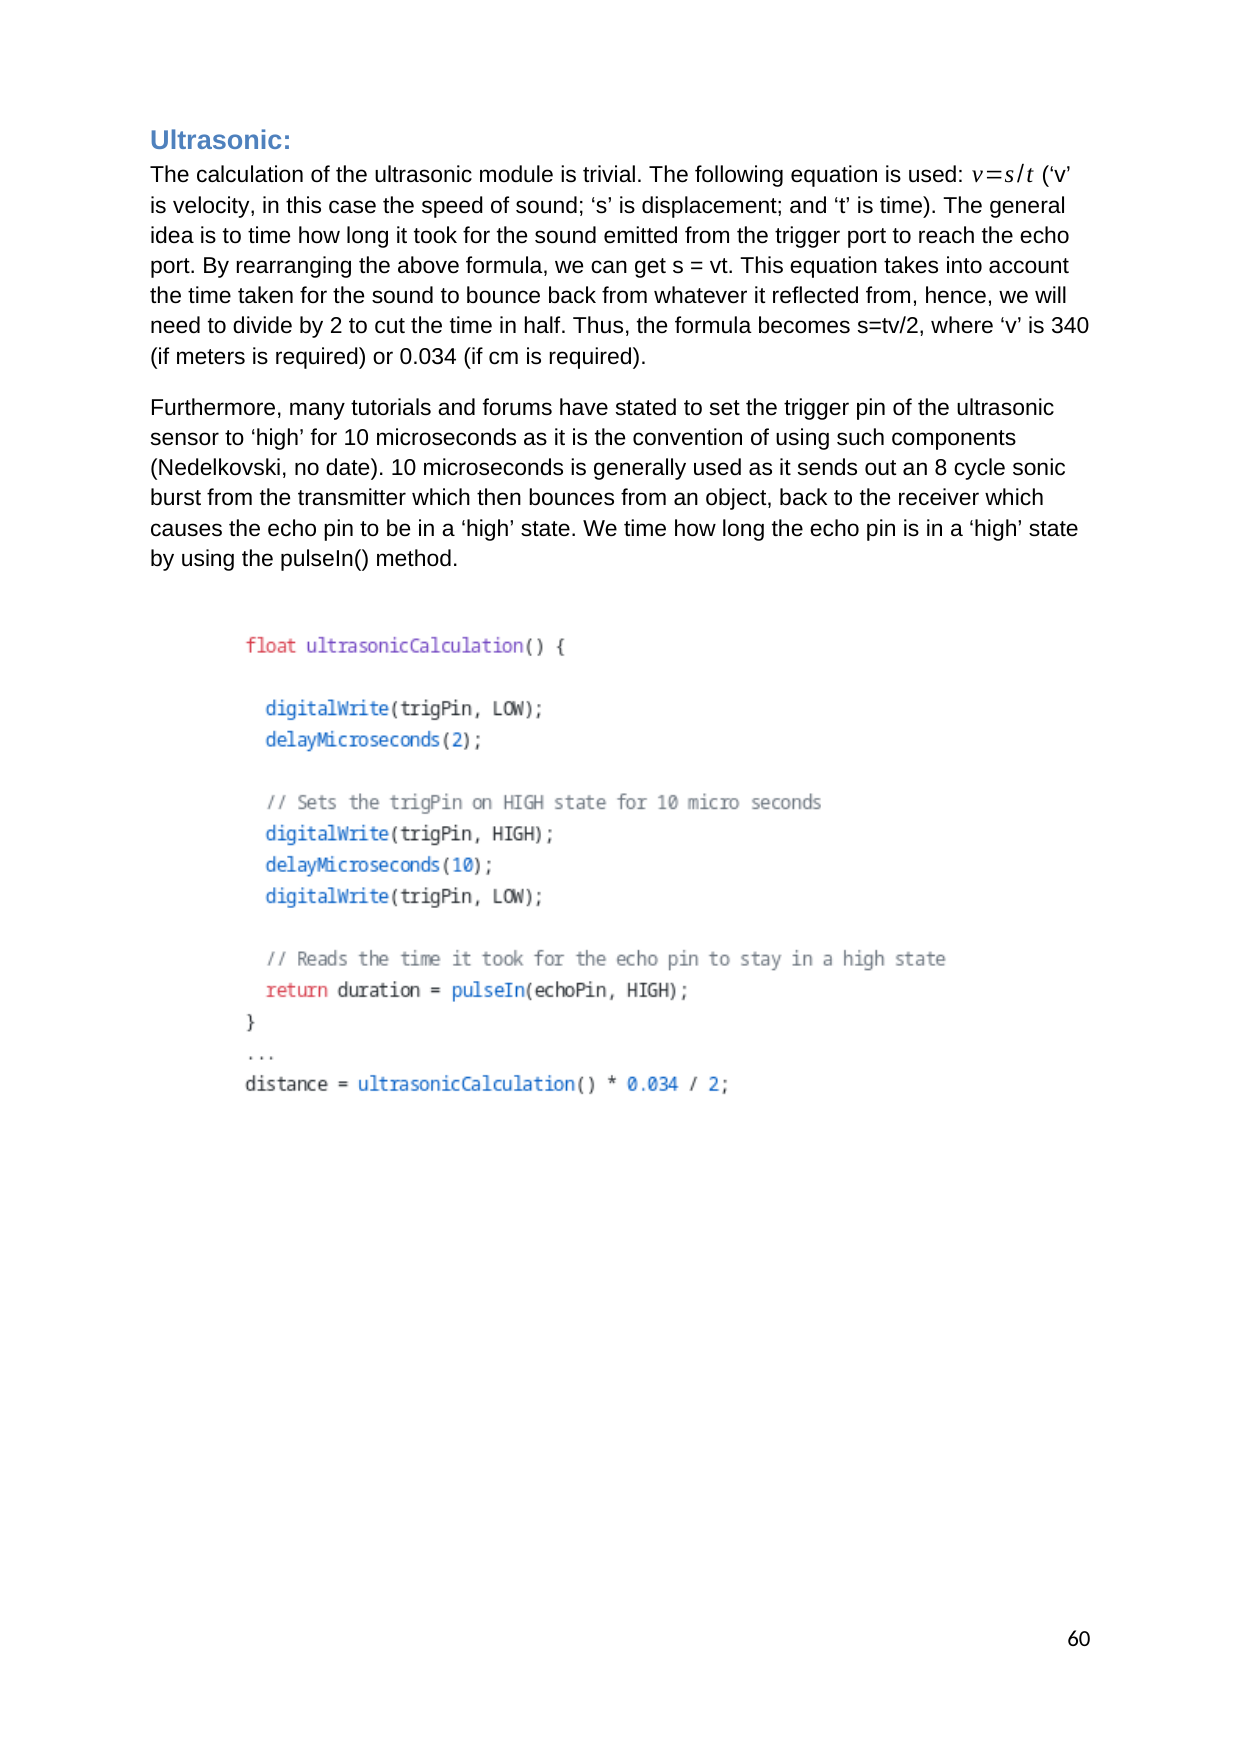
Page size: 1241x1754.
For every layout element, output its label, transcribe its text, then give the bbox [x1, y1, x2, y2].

text The calculation of the ultrasonic module is trivial. The following equation is used: (‘v’ is velocity, in this case the speed of sound; ‘s’ is displacement; and ‘t’ is time). The general idea is to time how long it took for the sound emitted from the trigger port to reach the echo port. By rearranging the above formula, we can get s = vt. This equation takes into account the time taken for the sound to bounce back from whatever it reflected from, hence, we will need to divide by 2 to cut the time in half. Thus, the formula becomes s=tv/2, where ‘v’ is 340 (if meters is required) or 0.034 (if cm is required). [150, 160, 1090, 369]
subtitle Ultrasonic: [150, 124, 1090, 156]
text Furthermore, many tutorials and forums have stated to set the trigger pin of the ultrasonic sensor to ‘high’ for 10 microseconds as it is the convention of using such components (Nedelkovski, no date). 10 microseconds is generally used as it sends out an 8 cycle sonic burst from the transmitter which then bounces from an object, back to the receiver which causes the echo pin to be in a ‘high’ state. We time how long the echo pin is in a ‘high’ state by using the pulseIn() method. [150, 394, 1090, 571]
